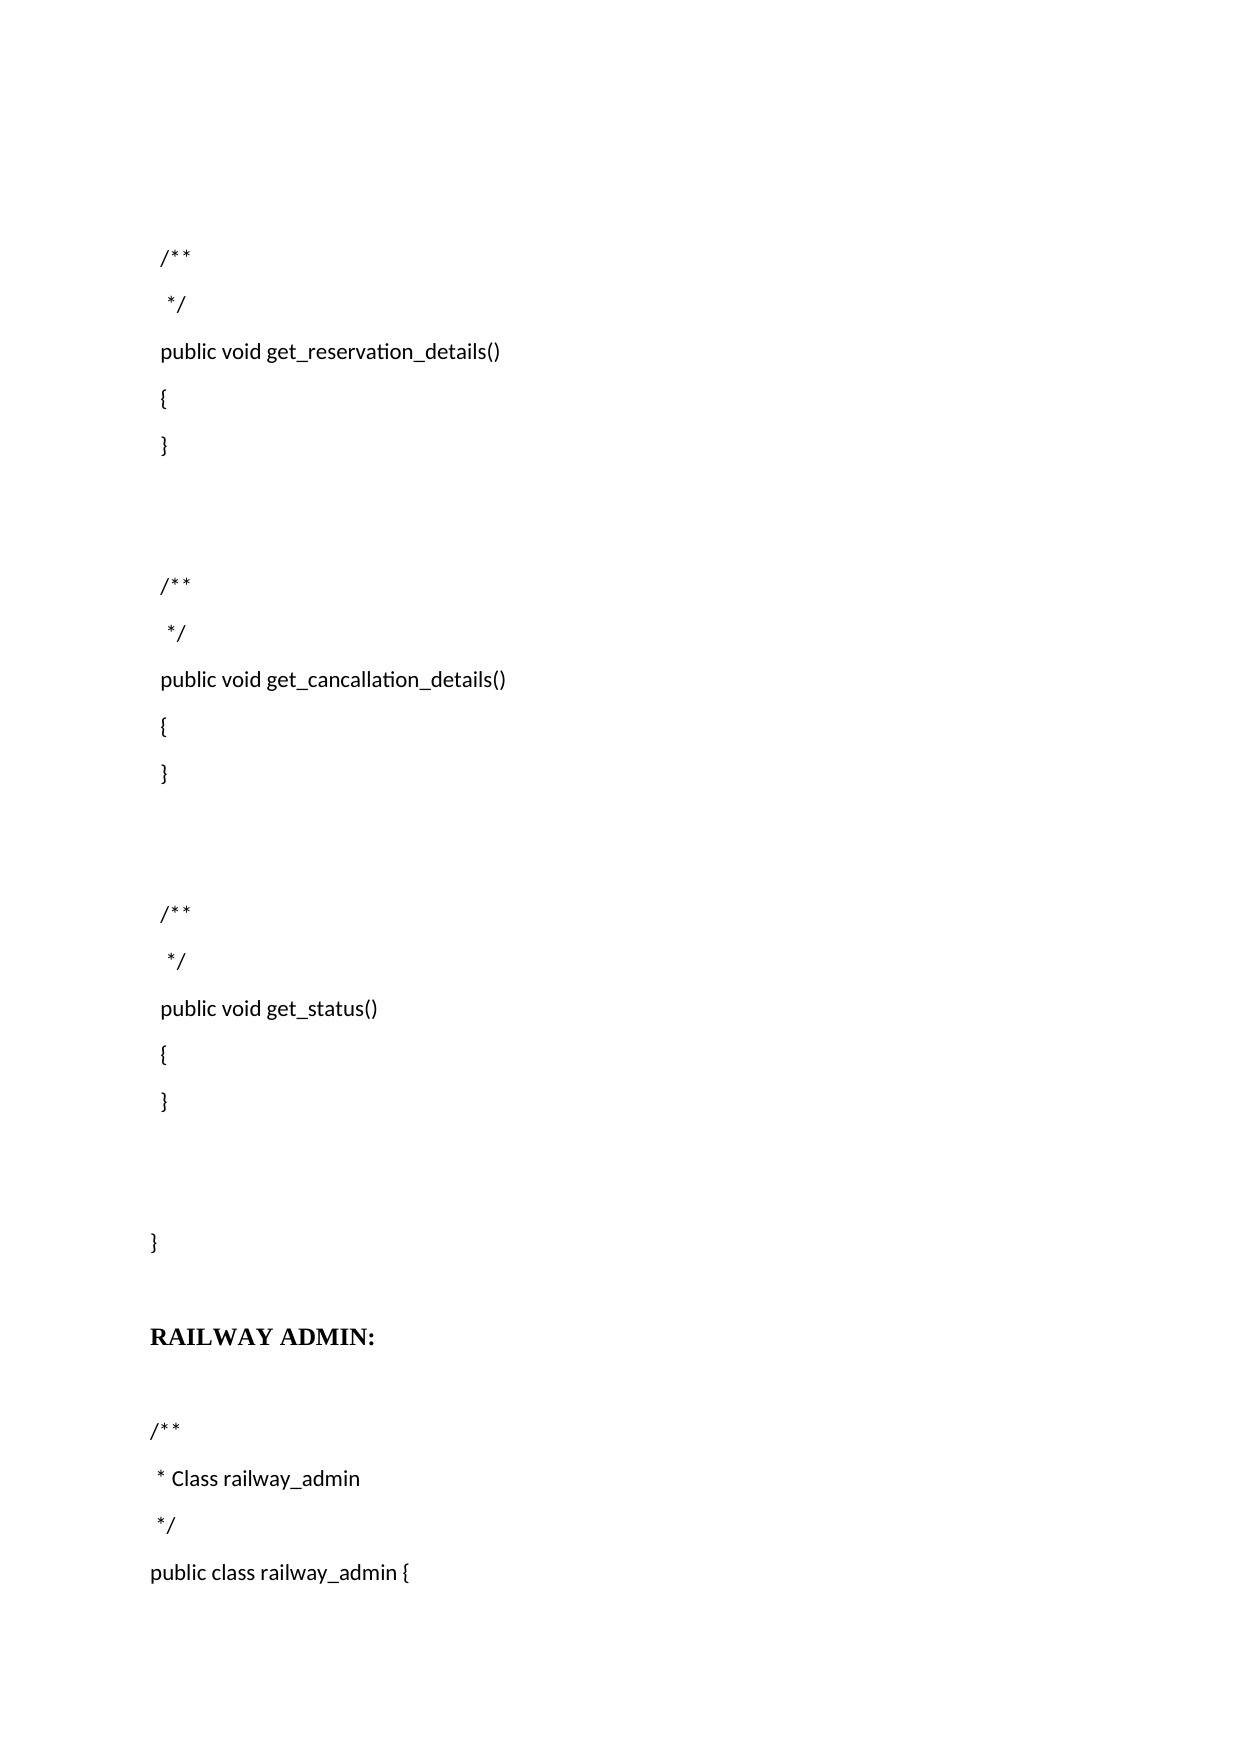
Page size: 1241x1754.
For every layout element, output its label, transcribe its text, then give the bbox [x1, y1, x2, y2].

text */ [150, 291, 1090, 319]
text } [150, 1087, 1090, 1116]
text /** [150, 1417, 1090, 1445]
text { [150, 712, 1090, 741]
text { [150, 384, 1090, 412]
text */ [150, 947, 1090, 975]
text } [150, 431, 1090, 459]
text /** [150, 572, 1090, 600]
text public void get_status() [150, 994, 1090, 1022]
text */ [150, 619, 1090, 647]
text } [150, 759, 1090, 787]
text public class railway_admin { [150, 1558, 1090, 1586]
text */ [150, 1511, 1090, 1539]
text RAILWAY ADMIN: [150, 1322, 1090, 1351]
text { [150, 1041, 1090, 1069]
text /** [150, 244, 1090, 272]
text } [150, 1228, 1090, 1256]
text public void get_cancallation_details() [150, 666, 1090, 694]
text /** [150, 900, 1090, 928]
text * Class railway_admin [150, 1464, 1090, 1492]
text public void get_reservation_details() [150, 337, 1090, 366]
